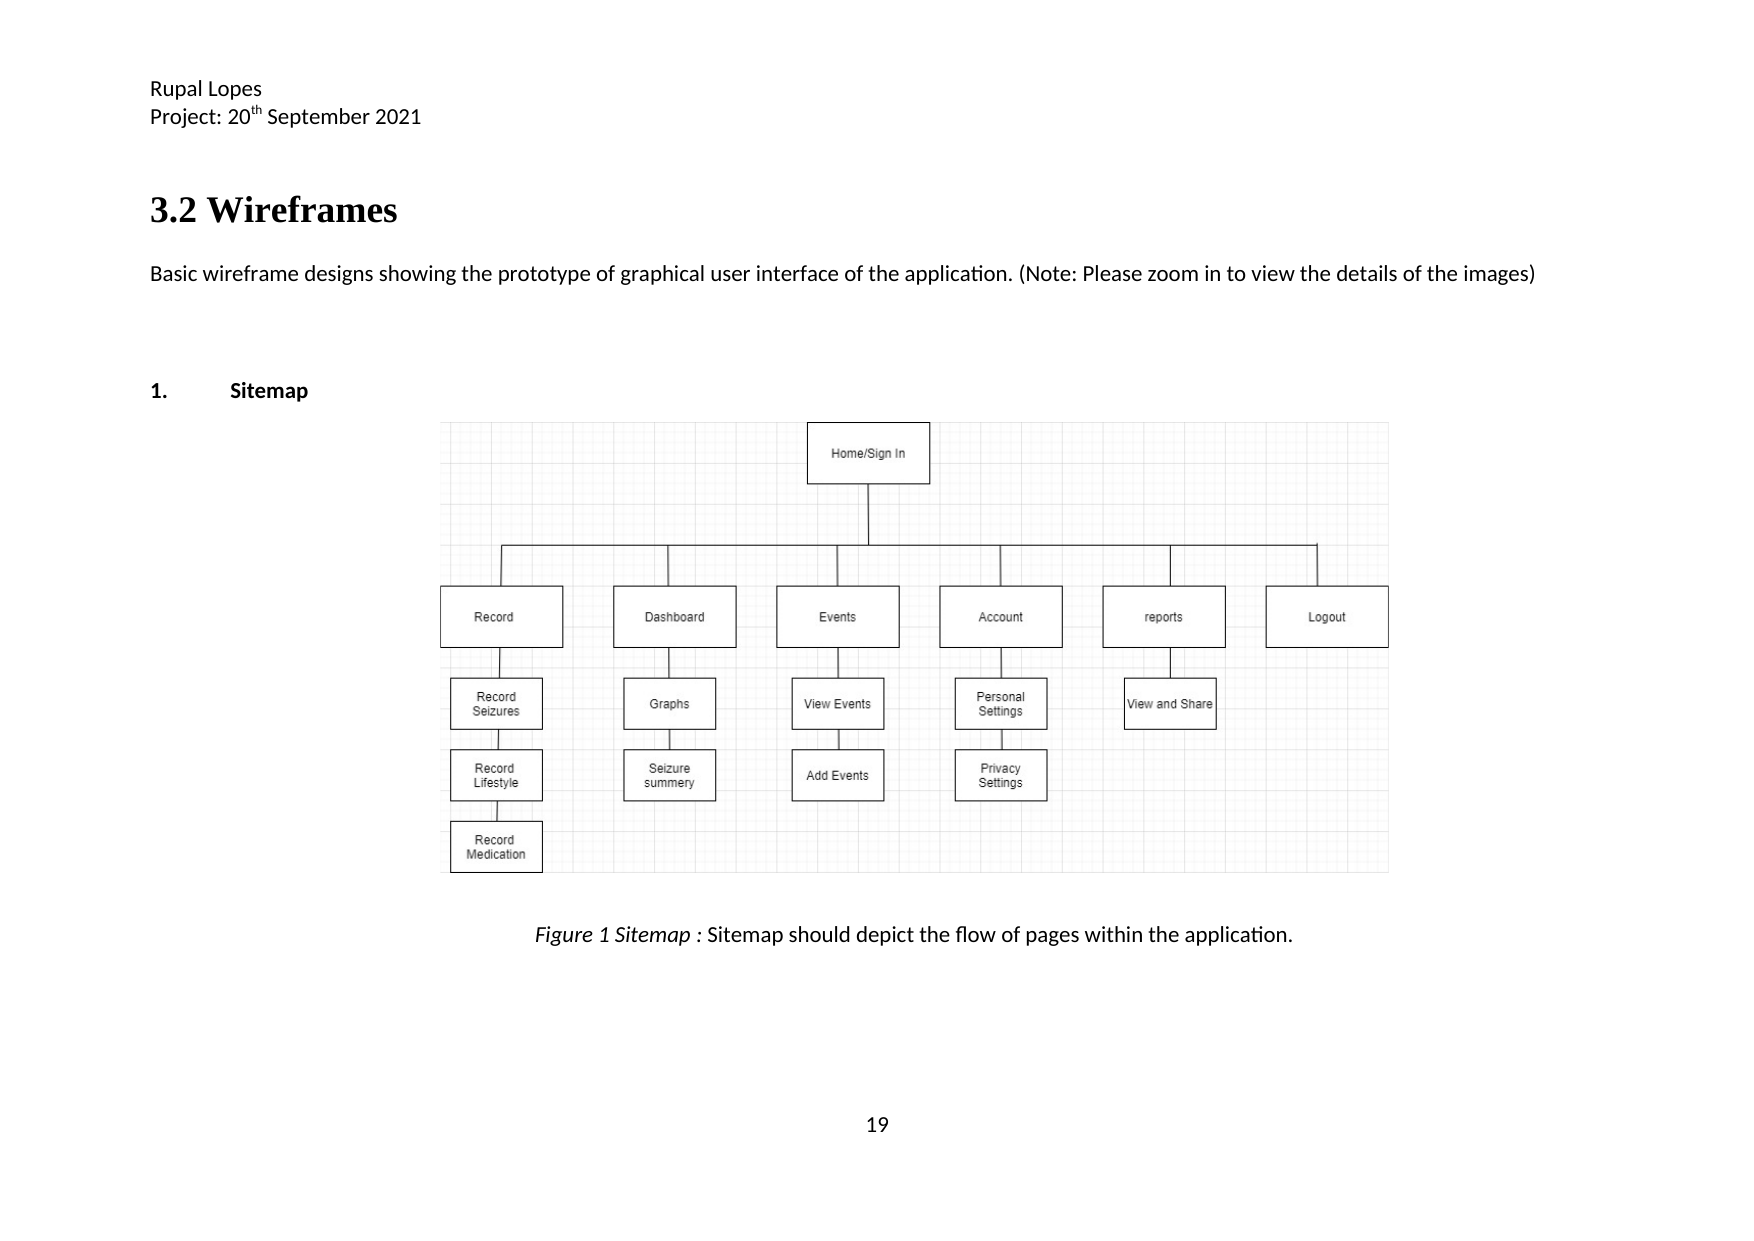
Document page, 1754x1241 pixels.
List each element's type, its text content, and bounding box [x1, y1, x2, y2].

text Basic wireframe designs showing the prototype of graphical user interface of the application. (Note: Please zoom in to view the details of the images) [150, 259, 1604, 287]
text Figure 1 Sitemap : Sitemap should depict the flow of pages within the application. [150, 921, 1604, 948]
picture [440, 422, 1389, 873]
subtitle 3.2 Wireframes [150, 187, 1604, 230]
text 1. Sitemap [150, 377, 1604, 404]
